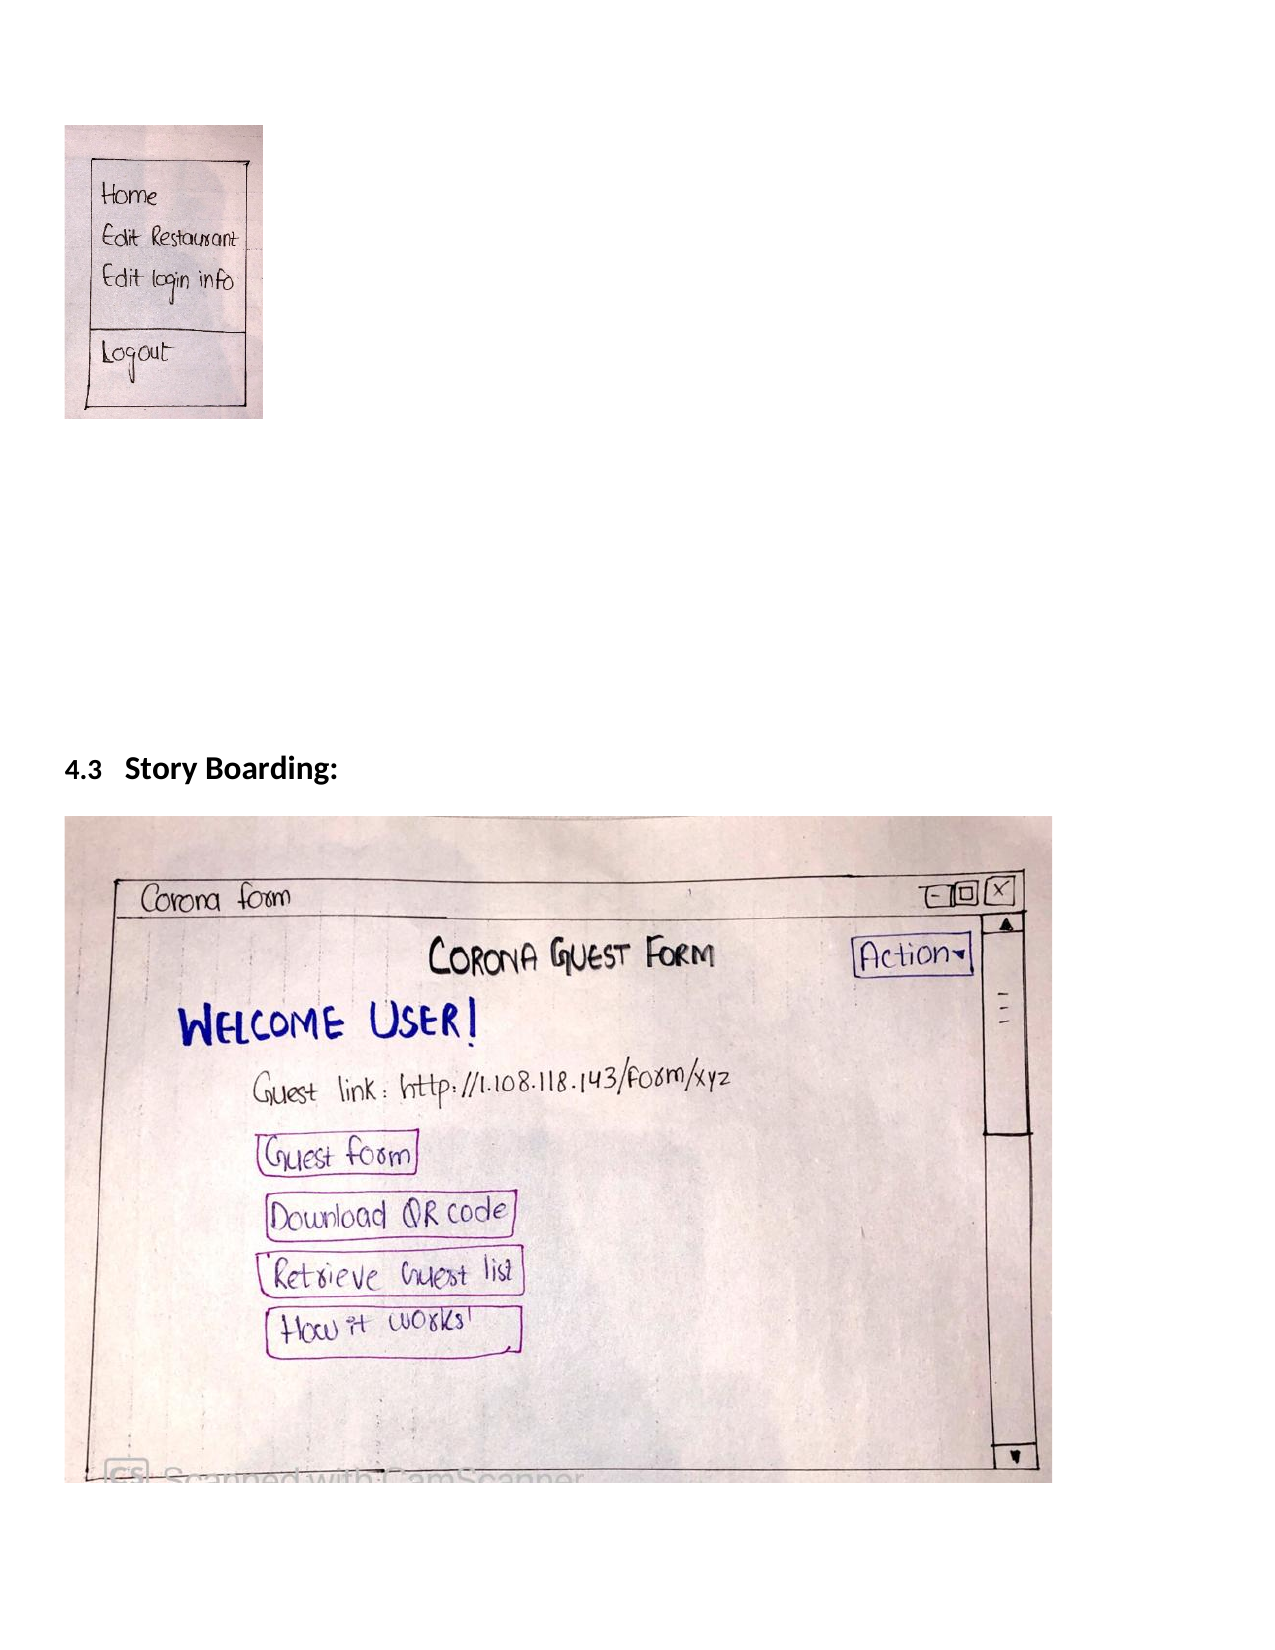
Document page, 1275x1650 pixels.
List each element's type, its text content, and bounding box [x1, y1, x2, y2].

picture [64, 125, 263, 419]
subtitle Story Boarding: [64, 747, 1239, 788]
picture [64, 816, 1053, 1483]
